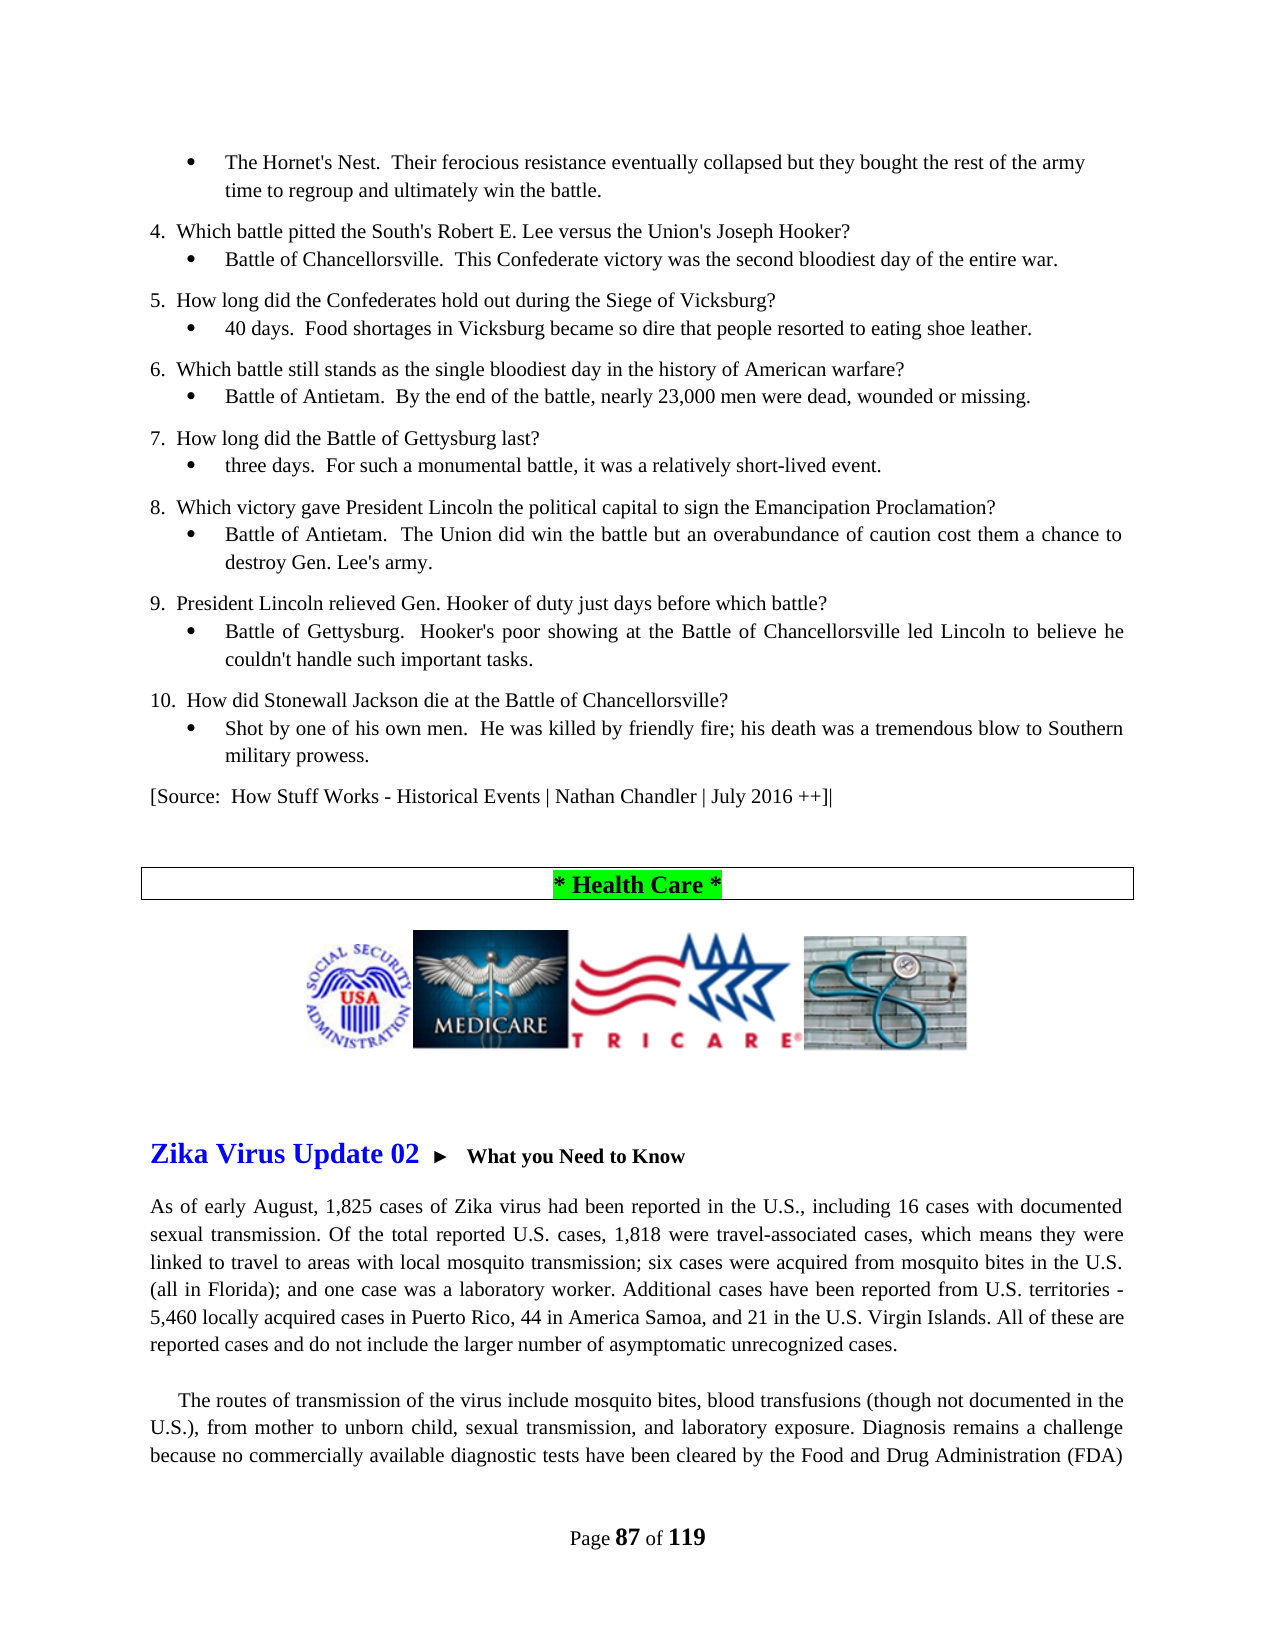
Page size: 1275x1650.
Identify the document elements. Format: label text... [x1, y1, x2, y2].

text 8. Which victory gave President Lincoln the political capital to sign the Emancipation Proclamation? [150, 495, 1125, 519]
list three days. For such a monumental battle, it was a relatively short-lived event. [187, 453, 1125, 477]
text 4. Which battle pitted the South's Robert E. Lee versus the Union's Joseph Hooker? [150, 219, 1125, 243]
text 5. How long did the Confederates hold out during the Siege of Vicksburg? [150, 288, 1125, 312]
text * Health Care * [142, 868, 1133, 899]
text 7. How long did the Battle of Gettysburg last? [150, 426, 1125, 450]
text Zika Virus Update 02 ► What you Need to Know [150, 1137, 1125, 1170]
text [150, 1388, 1125, 1467]
text 10. How did Stonewall Jackson die at the Battle of Chancellorsville? [150, 688, 1125, 712]
picture [306, 930, 969, 1051]
list Battle of Gettysburg. Hooker's poor showing at the Battle of Chancellorsville led Lincoln to believe he couldn't handle such important tasks. [187, 619, 1125, 671]
list 40 days. Food shortages in Vicksburg became so dire that people resorted to eating shoe leather. [187, 316, 1125, 339]
text 9. President Lincoln relieved Gen. Hooker of duty just days before which battle? [150, 591, 1125, 615]
text [Source: How Stuff Works - Historical Events | Nathan Chandler | July 2016 ++]| [150, 784, 1125, 808]
list Battle of Antietam. The Union did win the battle but an overabundance of caution cost them a chance to destroy Gen. Lee's army. [187, 522, 1125, 574]
list Shot by one of his own men. He was killed by friendly fire; his death was a tremendous blow to Southern military prowess. [187, 716, 1125, 767]
list The Hornet's Nest. Their ferocious resistance eventually collapsed but they bought the rest of the army time to regroup and ultimately win the battle. [187, 150, 1125, 202]
list Battle of Chancellorsville. This Confederate victory was the second bloodiest day of the entire war. [187, 247, 1125, 271]
text 6. Which battle still stands as the single bloodiest day in the history of American warfare? [150, 357, 1125, 381]
list Battle of Antietam. By the end of the battle, nearly 23,000 men were dead, wounded or missing. [187, 384, 1125, 408]
text As of early August, 1,825 cases of Zika virus had been reported in the U.S., including 16 cases with documented sexual transmission. Of the total reported U.S. cases, 1,818 were travel-associated cases, which means they were linked to travel to areas with local mosquito transmission; six cases were acquired from mosquito bites in the U.S. (all in Florida); and one case was a laboratory worker. Additional cases have been reported from U.S. territories - 5,460 locally acquired cases in Puerto Rico, 44 in America Samoa, and 21 in the U.S. Virgin Islands. All of these are reported cases and do not include the larger number of asymptomatic unrecognized cases. [150, 1194, 1125, 1356]
